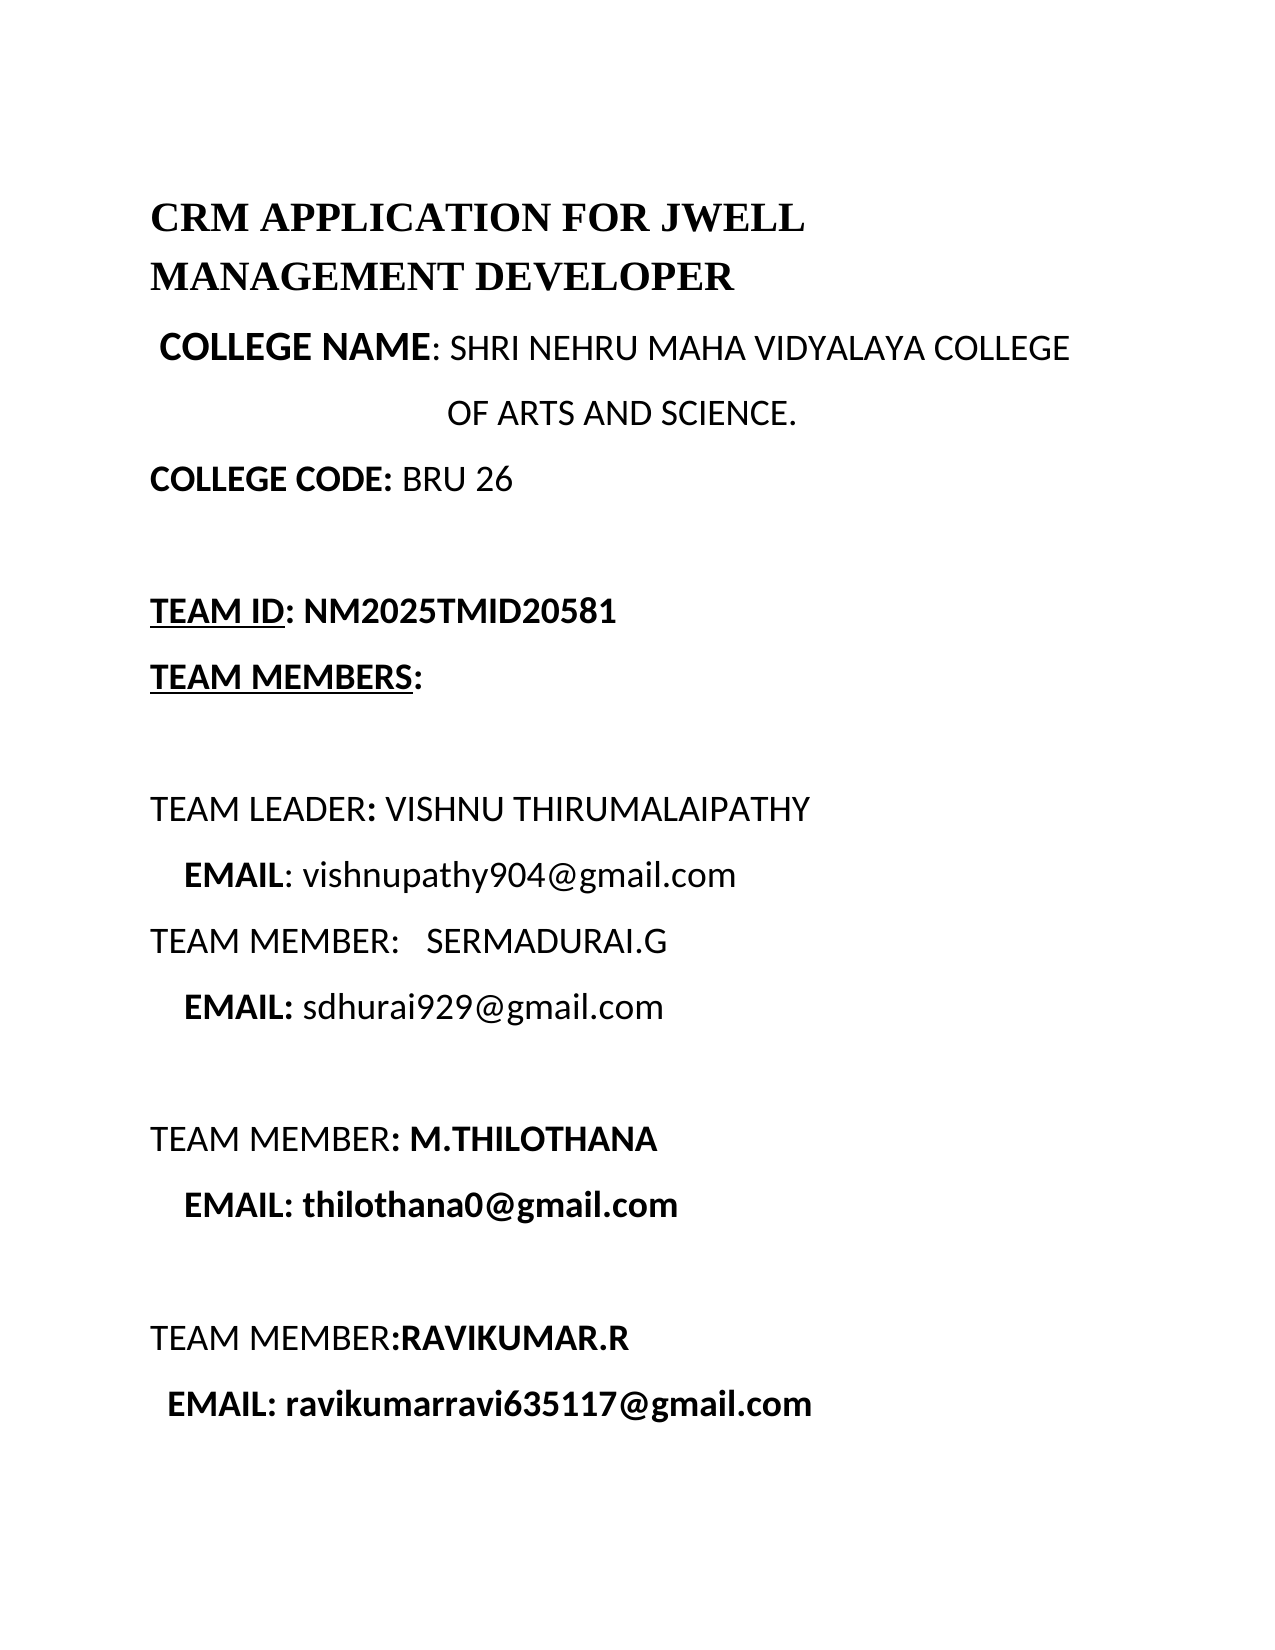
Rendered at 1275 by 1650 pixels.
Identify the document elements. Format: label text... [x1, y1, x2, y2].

text TEAM LEADER: VISHNU THIRUMALAIPATHY [150, 785, 1125, 831]
text COLLEGE NAME: SHRI NEHRU MAHA VIDYALAYA COLLEGE OF ARTS AND SCIENCE. [159, 320, 1107, 435]
text EMAIL: thilothana0@gmail.com [184, 1181, 1125, 1227]
text EMAIL: vishnupathy904@gmail.com TEAM MEMBER: SERMADURAI.G [150, 851, 737, 963]
text COLLEGE CODE: BRU 26 [150, 455, 1125, 501]
text EMAIL: ravikumarravi635117@gmail.com [167, 1379, 1125, 1425]
text TEAM MEMBERS: [150, 653, 1125, 699]
text TEAM MEMBER:RAVIKUMAR.R [150, 1313, 1125, 1359]
text EMAIL: sdhurai929@gmail.com [184, 983, 1125, 1029]
text CRM APPLICATION FOR JWELL MANAGEMENT DEVELOPER [150, 193, 1107, 299]
text TEAM MEMBER: M.THILOTHANA [150, 1115, 1125, 1161]
text TEAM ID: NM2025TMID20581 [150, 587, 1125, 633]
